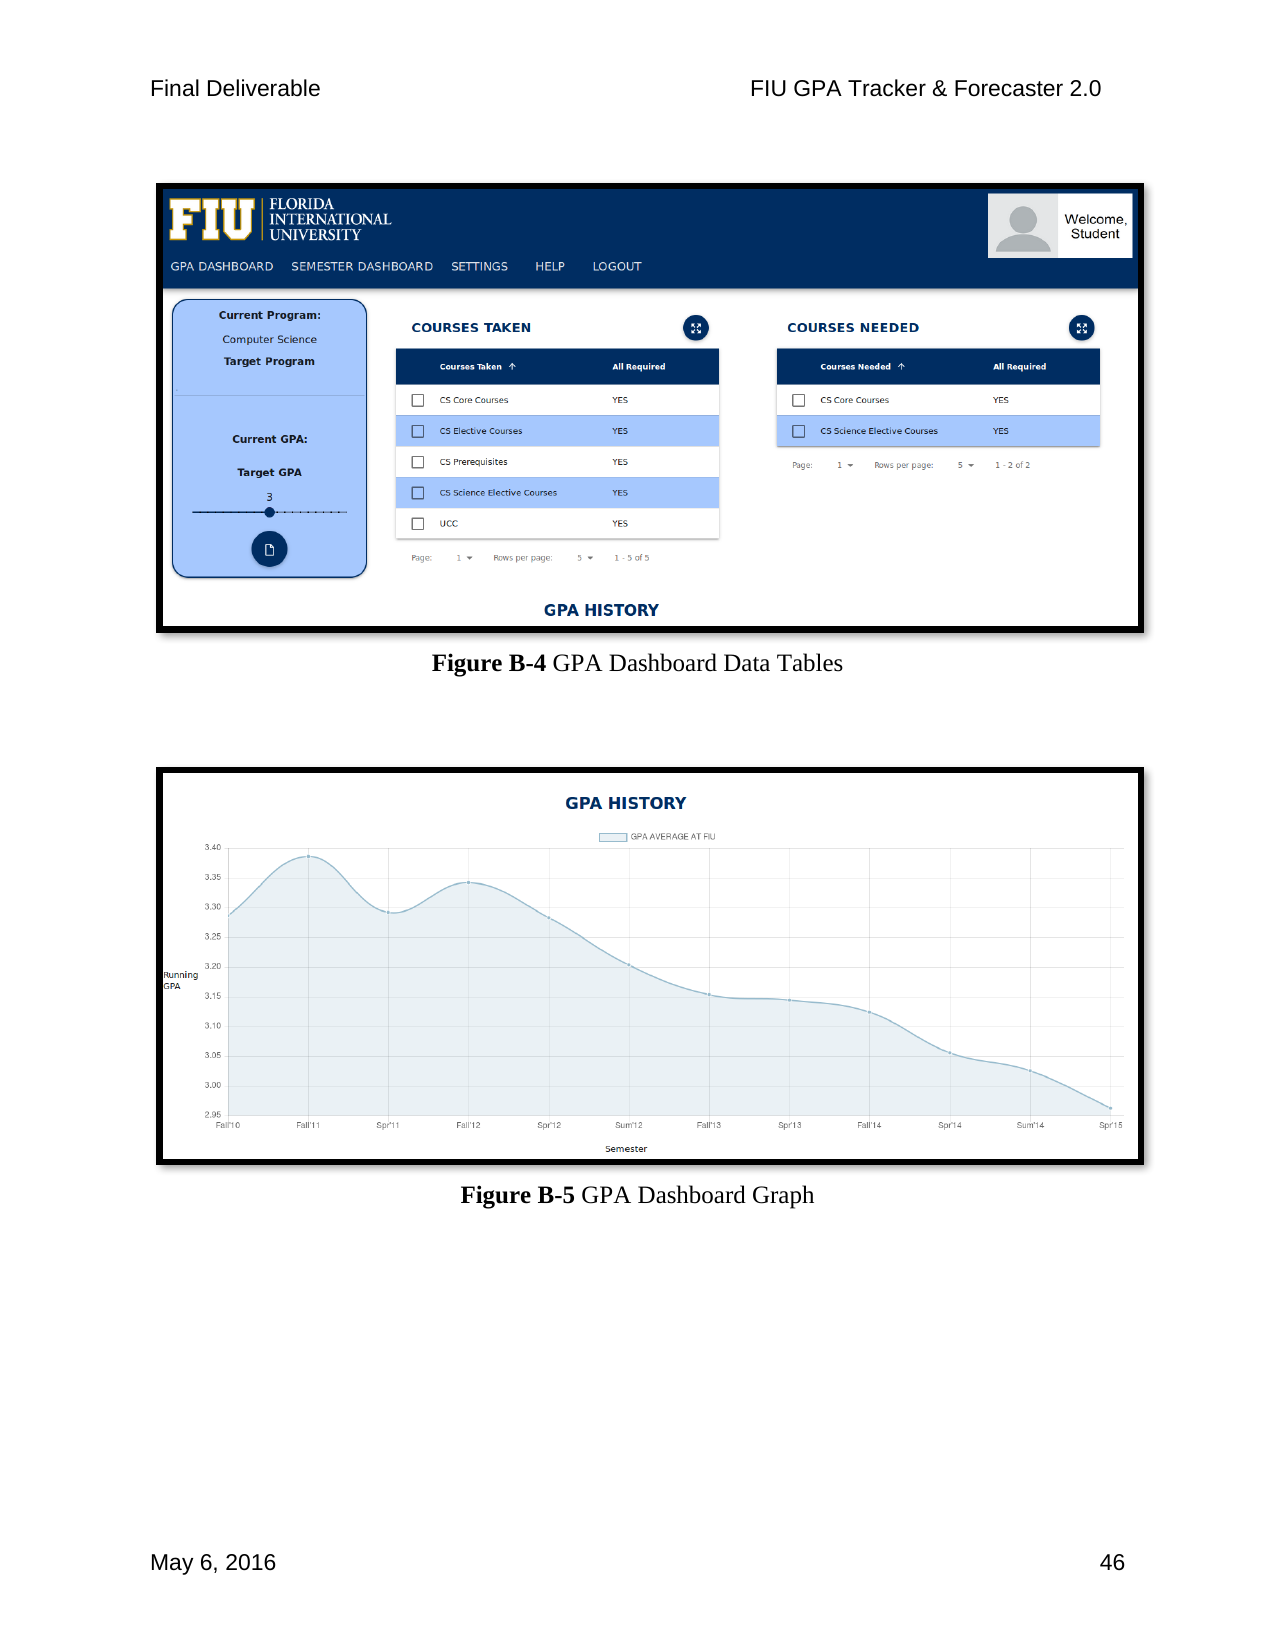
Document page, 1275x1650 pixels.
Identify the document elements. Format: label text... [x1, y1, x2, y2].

picture [163, 189, 1138, 626]
text Figure B-5 GPA Dashboard Graph [150, 1180, 1125, 1208]
picture [163, 773, 1138, 1159]
text Figure B-4 GPA Dashboard Data Tables [150, 648, 1125, 677]
